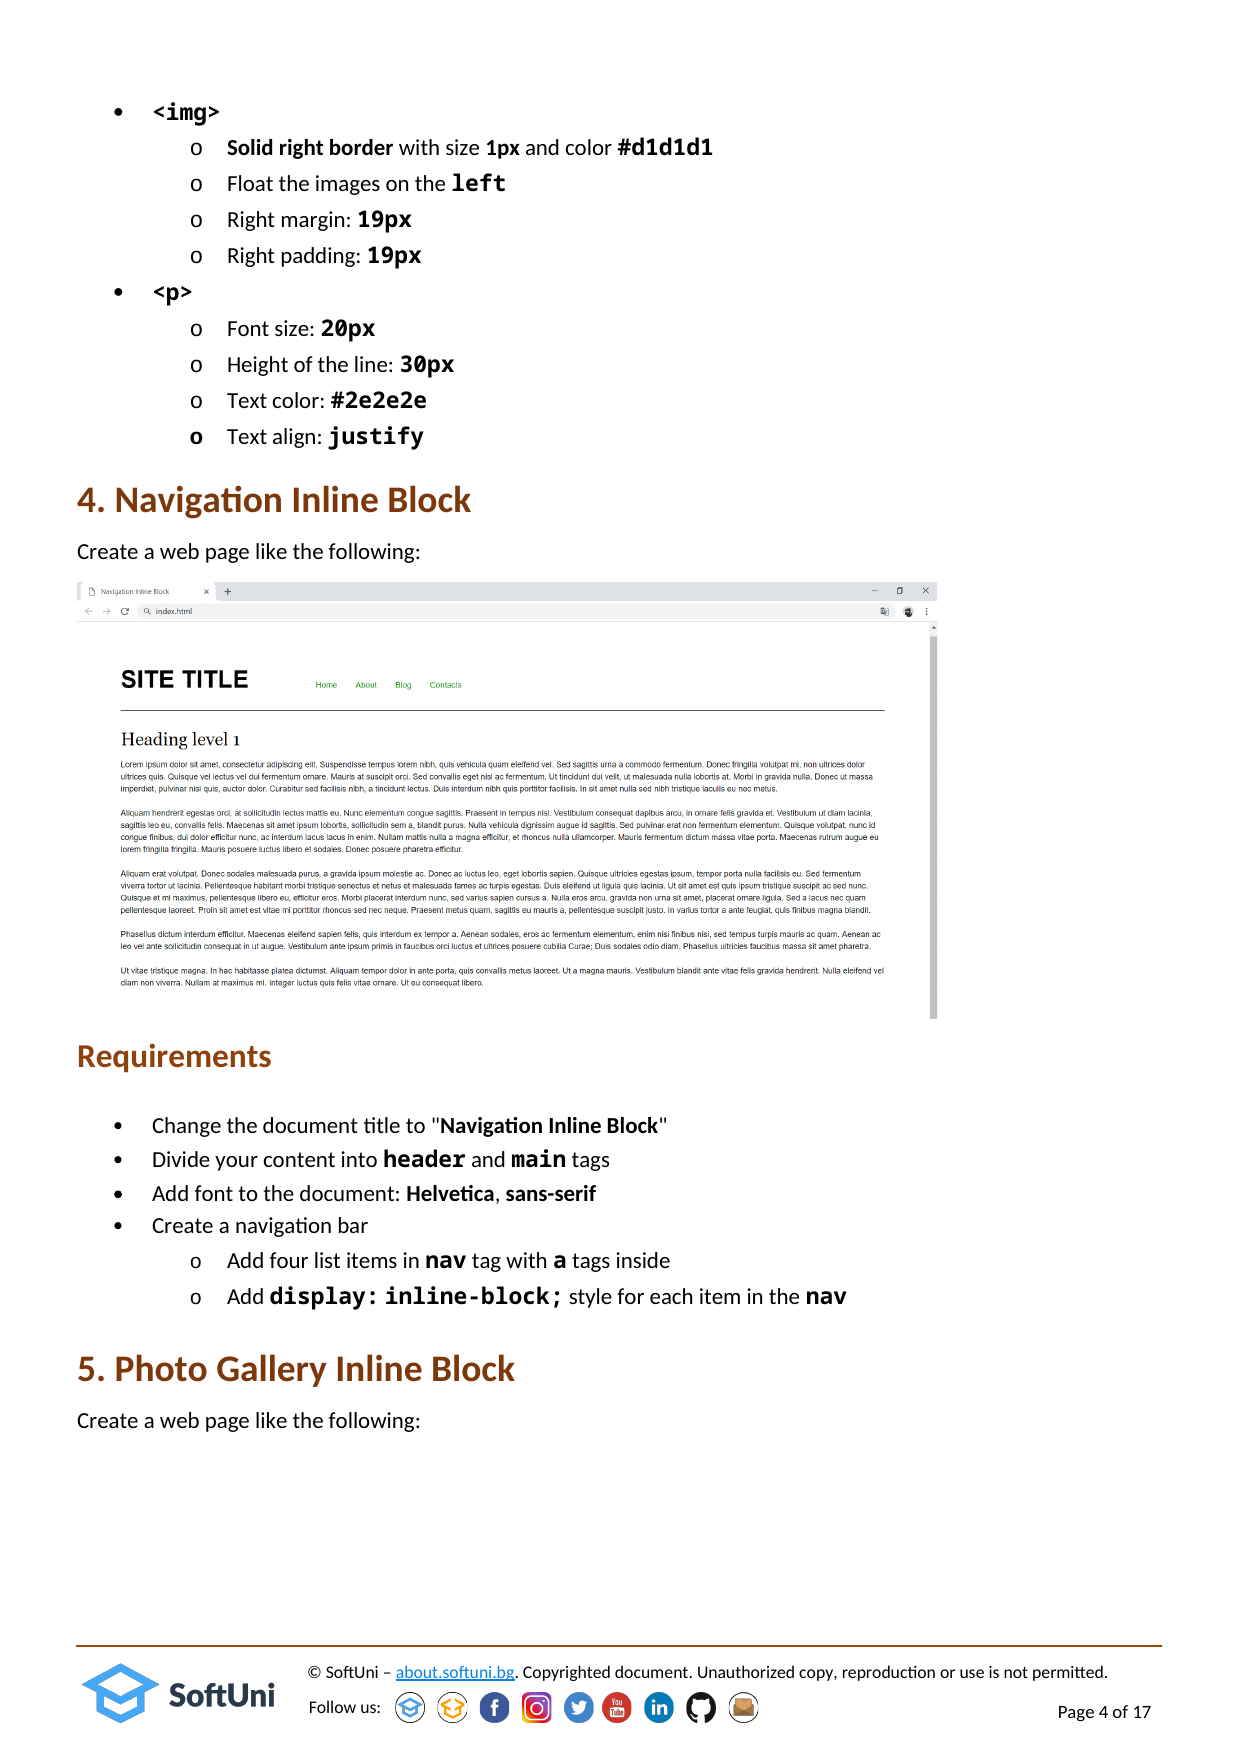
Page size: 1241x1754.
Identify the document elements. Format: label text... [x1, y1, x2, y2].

list Add font to the document: Helvetica, sans-serif [114, 1179, 1163, 1207]
list Font size: 20px [189, 311, 1163, 343]
list Float the images on the left [189, 167, 1163, 199]
picture [522, 1692, 552, 1723]
picture [76, 582, 938, 1019]
picture [564, 1692, 594, 1723]
subtitle Photo Gallery Inline Block [77, 1345, 1163, 1391]
subtitle Requirements [77, 1035, 1163, 1076]
picture [658, 1705, 667, 1714]
text Create a web page like the following: [77, 1406, 1163, 1434]
list <img> [114, 95, 1163, 127]
text Create a web page like the following: [77, 537, 1163, 566]
list Text color: #2e2e2e [189, 383, 1163, 415]
picture [644, 1714, 653, 1723]
picture [665, 1714, 674, 1723]
picture [395, 1692, 425, 1723]
list Right padding: 19px [189, 239, 1163, 271]
list Height of the line: 30px [189, 347, 1163, 379]
list Change the document title to "Navigation Inline Block" [114, 1111, 1163, 1139]
list Add four list items in nav tag with a tags inside [189, 1244, 1163, 1275]
list Solid right border with size 1px and color #d1d1d1 [189, 131, 1163, 163]
list Create a navigation bar [114, 1211, 1163, 1239]
list Divide your content into header and main tags [114, 1143, 1163, 1174]
picture [602, 1692, 632, 1723]
picture [665, 1692, 674, 1701]
picture [75, 1658, 281, 1729]
subtitle Navigation Inline Block [77, 476, 1163, 522]
picture [479, 1692, 510, 1723]
list Right margin: 19px [189, 203, 1163, 235]
picture [728, 1692, 759, 1723]
picture [437, 1692, 468, 1723]
list Add display: inline-block; style for each item in the nav [189, 1279, 1163, 1311]
picture [644, 1692, 653, 1701]
list <p> [114, 276, 1163, 307]
picture [686, 1692, 716, 1723]
list Text align: justify [189, 419, 1163, 451]
